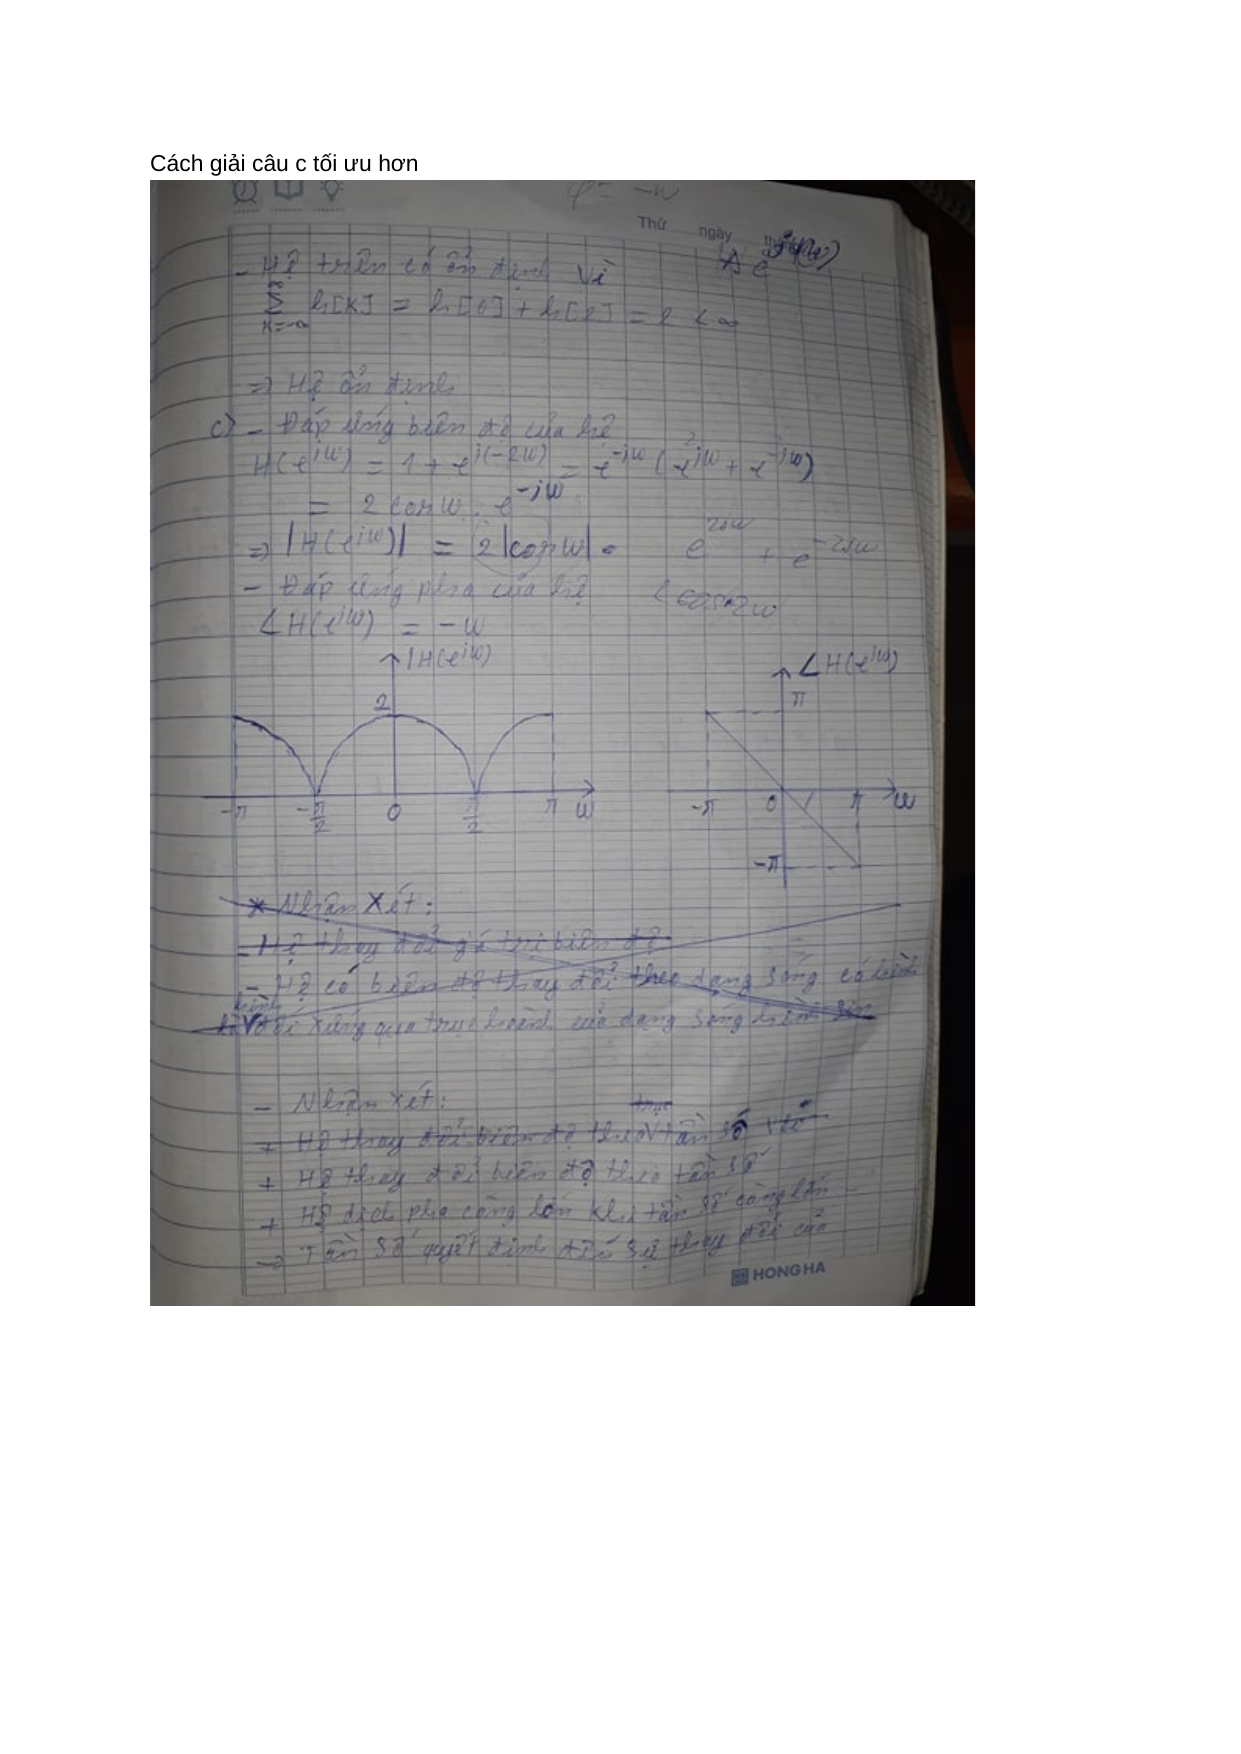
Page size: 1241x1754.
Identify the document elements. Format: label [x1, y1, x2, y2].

picture [150, 180, 976, 1306]
text [150, 150, 1090, 1305]
